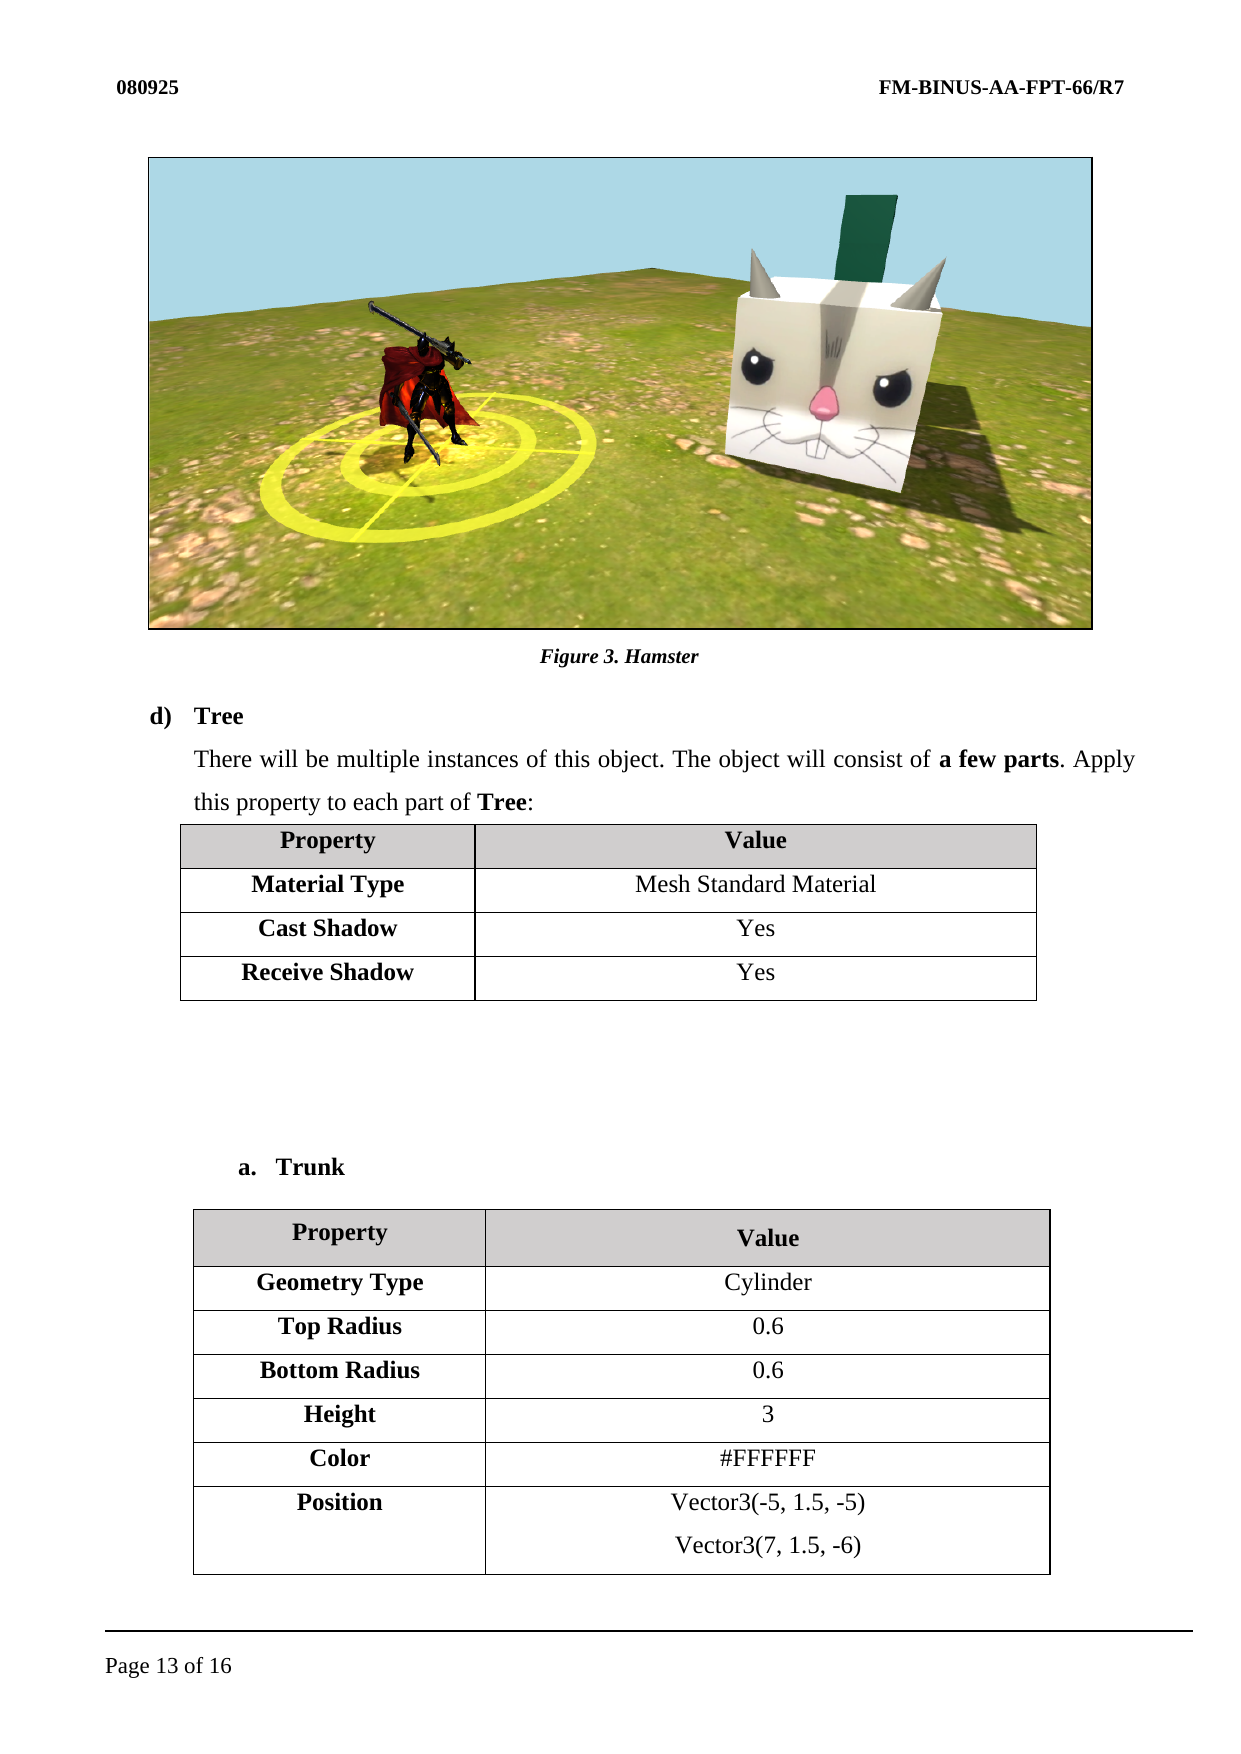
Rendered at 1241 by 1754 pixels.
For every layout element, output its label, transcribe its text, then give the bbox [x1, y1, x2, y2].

table_cell Height [194, 1399, 485, 1442]
table_cell Yes [476, 957, 1036, 1000]
table_cell 0.6 [486, 1355, 1049, 1398]
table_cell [486, 1487, 1049, 1573]
table_cell 0.6 [486, 1311, 1049, 1354]
list Trunk [238, 1152, 1135, 1181]
table_cell Receive Shadow [181, 957, 474, 1000]
table_cell Mesh Standard Material [476, 869, 1036, 912]
list Tree [149, 701, 1135, 729]
list There will be multiple instances of this object. The object will consist of a few parts. Apply this property to each part of Tree: [194, 744, 1135, 816]
table_cell Color [194, 1443, 485, 1486]
table_cell 3 [486, 1399, 1049, 1442]
text Figure 3. Hamster [105, 644, 1135, 668]
table_cell Bottom Radius [194, 1355, 485, 1398]
picture [149, 158, 1091, 628]
table_cell Material Type [181, 869, 474, 912]
table_header Value [486, 1210, 1049, 1266]
table_cell Geometry Type [194, 1267, 485, 1310]
table_header Property [181, 825, 474, 868]
table_cell Top Radius [194, 1311, 485, 1354]
table_cell Cylinder [486, 1267, 1049, 1310]
table_cell Position [194, 1487, 485, 1573]
table_header Property [194, 1210, 485, 1266]
table_cell Cast Shadow [181, 913, 474, 956]
table_cell #FFFFFF [486, 1443, 1049, 1486]
table_header Value [476, 825, 1036, 868]
table_cell Yes [476, 913, 1036, 956]
